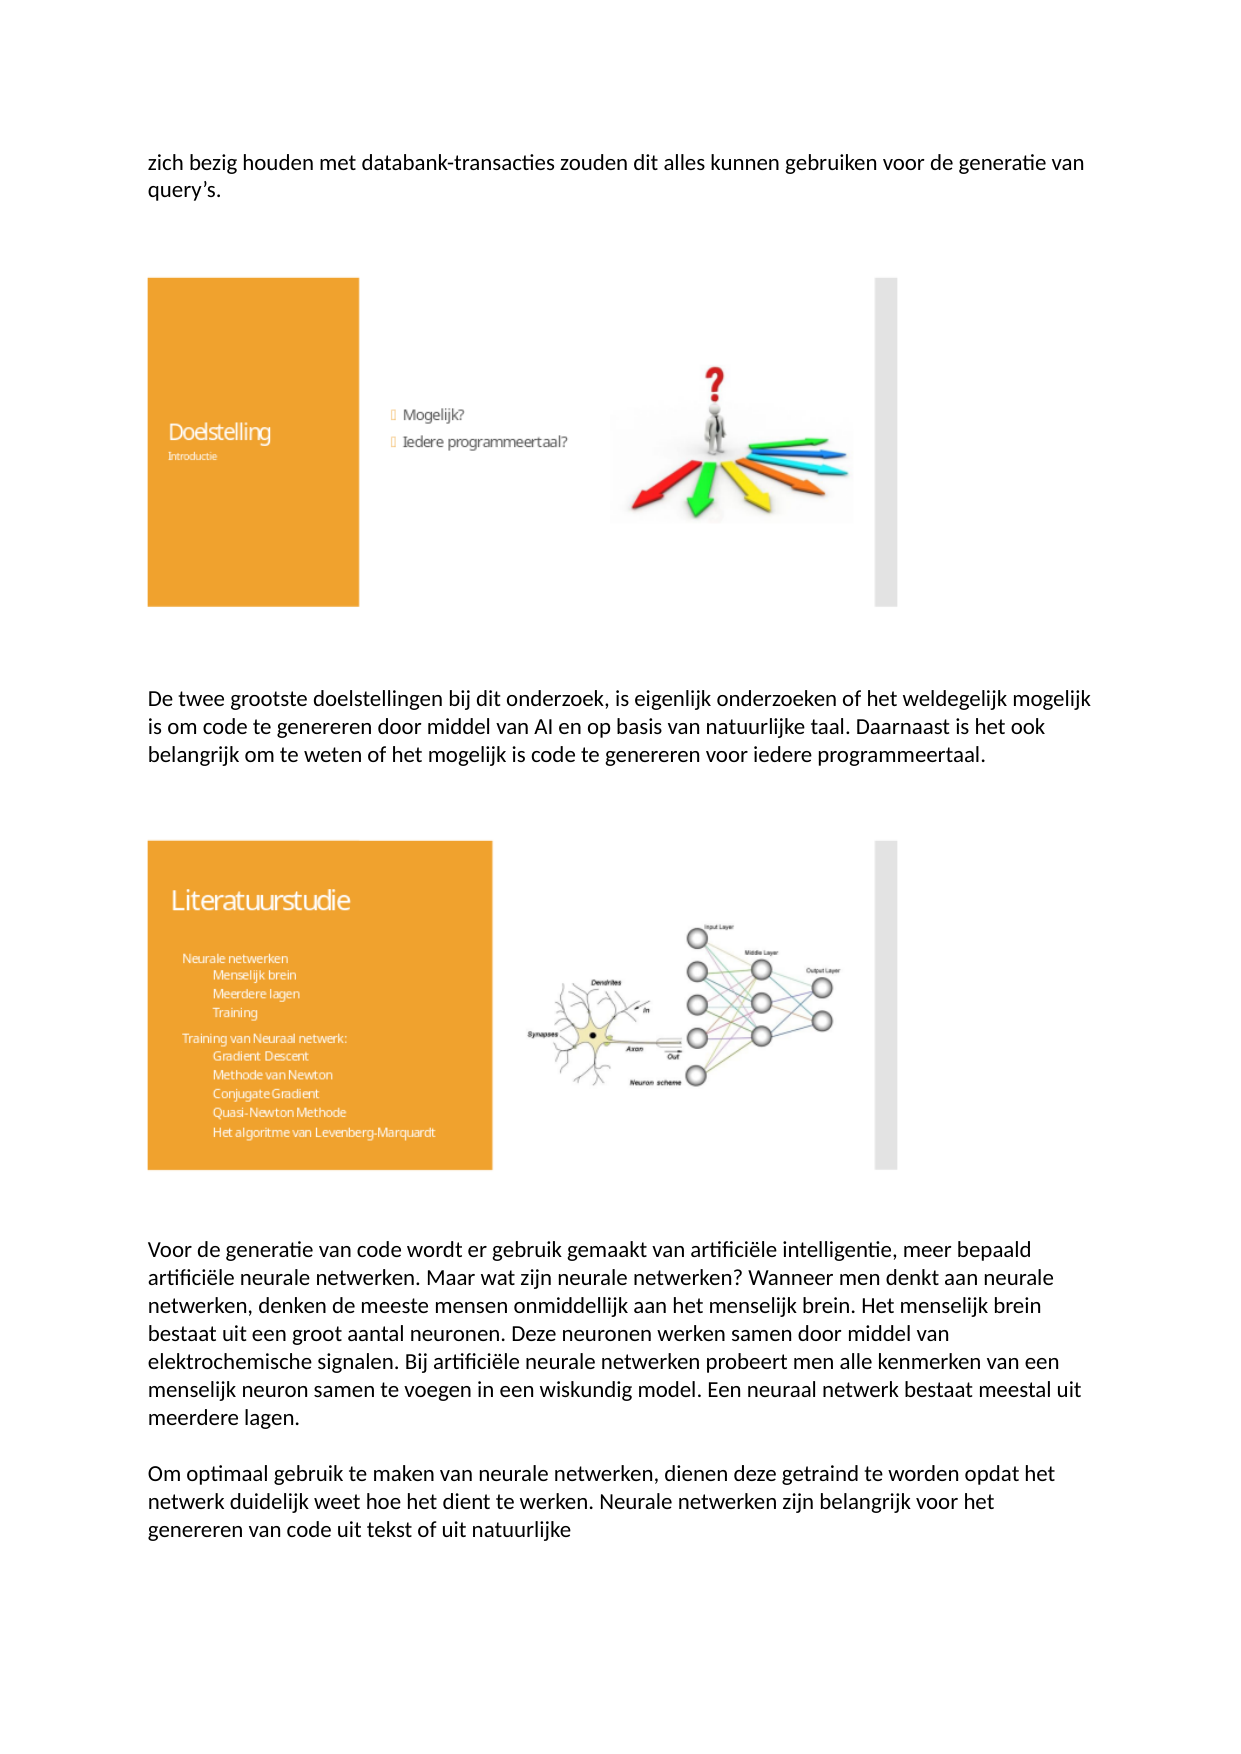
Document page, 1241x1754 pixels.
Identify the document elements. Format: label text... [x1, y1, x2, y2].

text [148, 148, 1093, 204]
text Om optimaal gebruik te maken van neurale netwerken, dienen deze getraind te worden opdat het netwerk duidelijk weet hoe het dient te werken. Neurale netwerken zijn belangrijk voor het genereren van code uit tekst of uit natuurlijke [148, 1459, 1093, 1543]
text De twee grootste doelstellingen bij dit onderzoek, is eigenlijk onderzoeken of het weldegelijk mogelijk is om code te genereren door middel van AI en op basis van natuurlijke taal. Daarnaast is het ook belangrijk om te weten of het mogelijk is code te genereren voor iedere programmeertaal. [148, 684, 1093, 768]
text Voor de generatie van code wordt er gebruik gemaakt van artificiële intelligentie, meer bepaald artificiële neurale netwerken. Maar wat zijn neurale netwerken? Wanneer men denkt aan neurale netwerken, denken de meeste mensen onmiddellijk aan het menselijk brein. Het menselijk brein bestaat uit een groot aantal neuronen. Deze neuronen werken samen door middel van elektrochemische signalen. Bij artificiële neurale netwerken probeert men alle kenmerken van een menselijk neuron samen te voegen in een wiskundig model. Een neuraal netwerk bestaat meestal uit meerdere lagen. [148, 1235, 1093, 1431]
